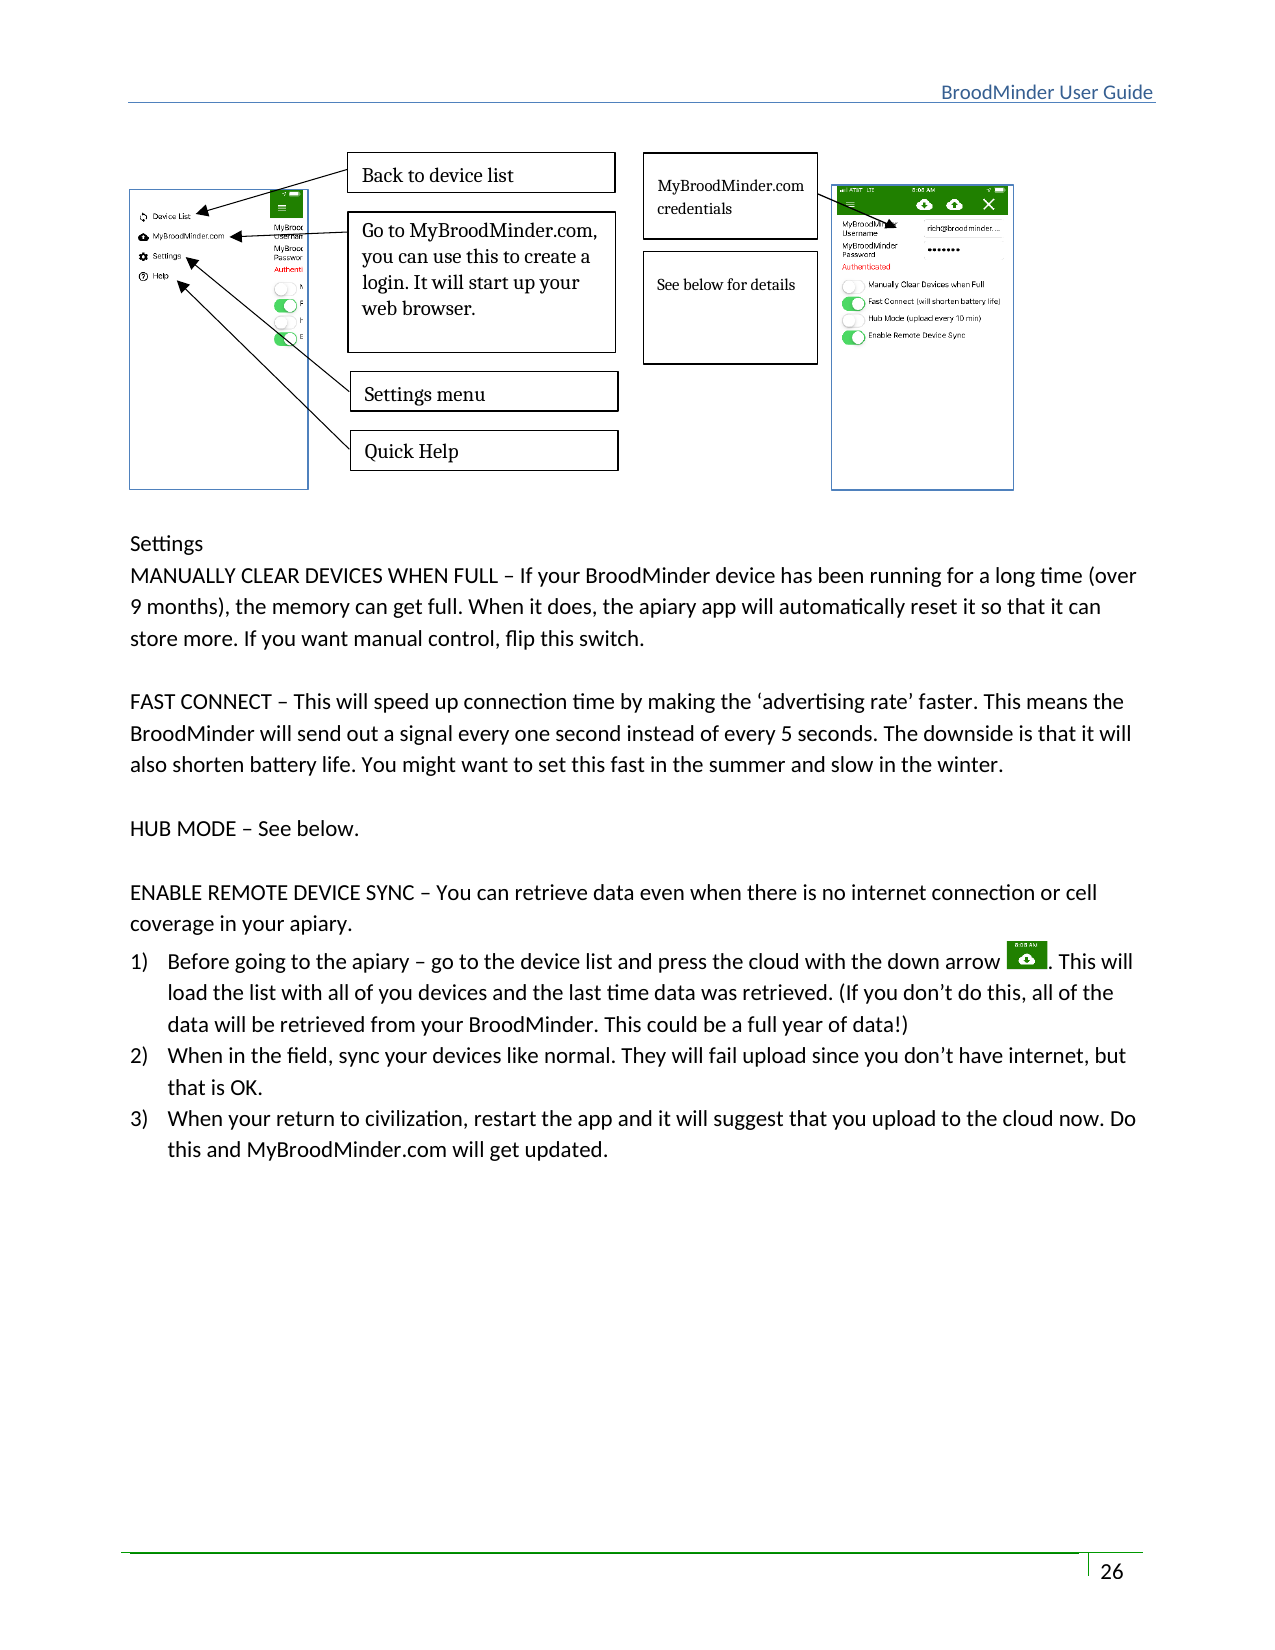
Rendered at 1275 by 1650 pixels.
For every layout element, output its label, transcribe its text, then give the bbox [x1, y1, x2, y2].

list When your return to civilization, restart the app and it will suggest that you upload to the cloud now. Do this and MyBroodMinder.com will get updated. [130, 1104, 1153, 1163]
picture [1006, 941, 1048, 970]
list When in the field, sync your devices like normal. They will fail upload since you don’t have internet, but that is OK. [130, 1041, 1153, 1101]
picture [134, 190, 303, 489]
text HUB MODE – See below. [130, 814, 1153, 842]
text Settings [130, 529, 1153, 557]
text MANUALLY CLEAR DEVICES WHEN FULL – If your BroodMinder device has been running for a long time (over 9 months), the memory can get full. When it does, the apiary app will automatically reset it so that it can store more. If you want manual control, flip this switch. [130, 561, 1153, 652]
picture [837, 186, 1008, 489]
text ENABLE REMOTE DEVICE SYNC – You can retrieve data even when there is no internet connection or cell coverage in your apiary. [130, 878, 1153, 937]
list Before going to the apiary – go to the device list and press the cloud with the down arrow . This will load the list with all of you devices and the last time data was retrieved. (If you don’t do this, all of the data will be retrieved from your BroodMinder. This could be a full year of data!) [130, 941, 1153, 1038]
text FAST CONNECT – This will speed up connection time by making the ‘advertising rate’ faster. This means the BroodMinder will send out a signal every one second instead of every 5 seconds. The downside is that it will also shorten battery life. You might want to set this fast in the summer and slow in the winter. [130, 687, 1153, 778]
